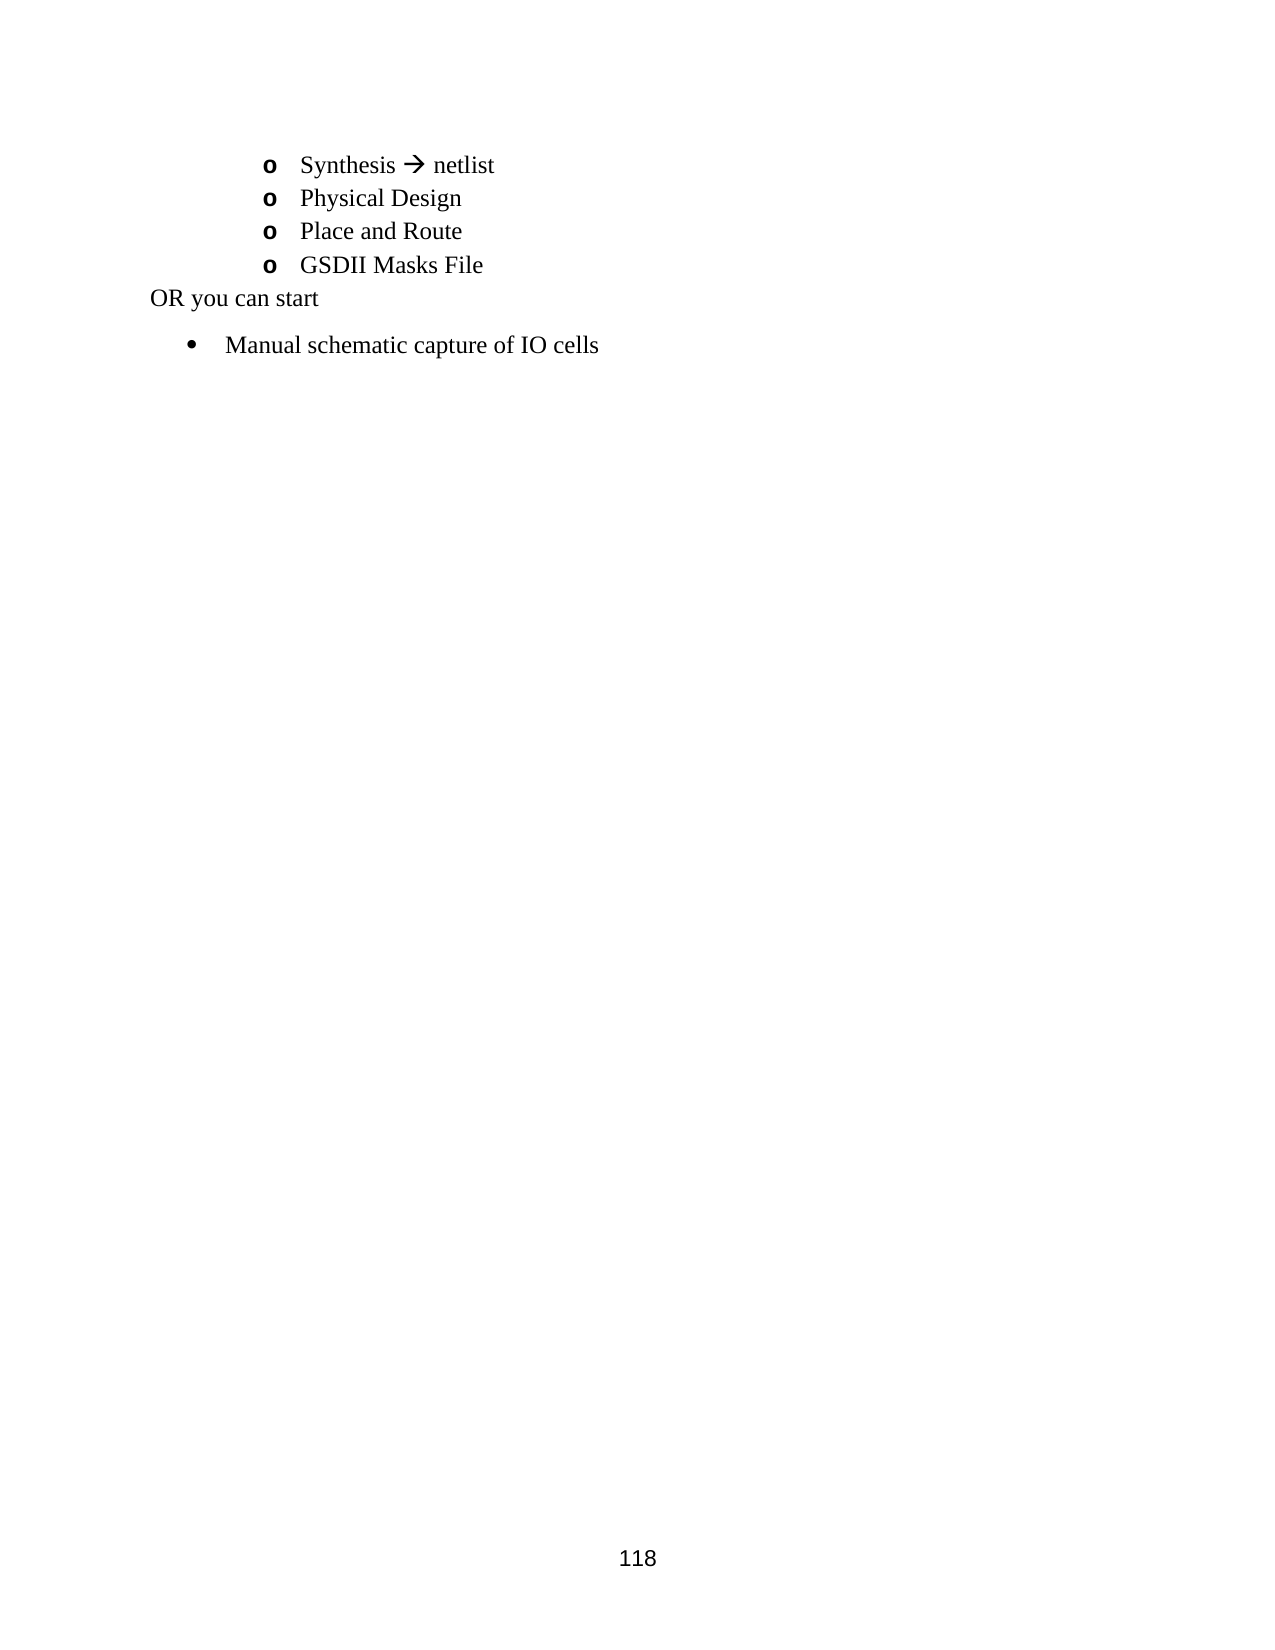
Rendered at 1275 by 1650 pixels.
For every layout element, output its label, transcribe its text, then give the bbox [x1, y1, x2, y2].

list Physical Design [262, 183, 1125, 214]
list GSDII Masks File [262, 250, 1125, 281]
text OR you can start [150, 283, 1125, 312]
list Synthesis netlist [262, 150, 1125, 181]
list Place and Route [262, 216, 1125, 247]
list Manual schematic capture of IO cells [187, 331, 1125, 359]
